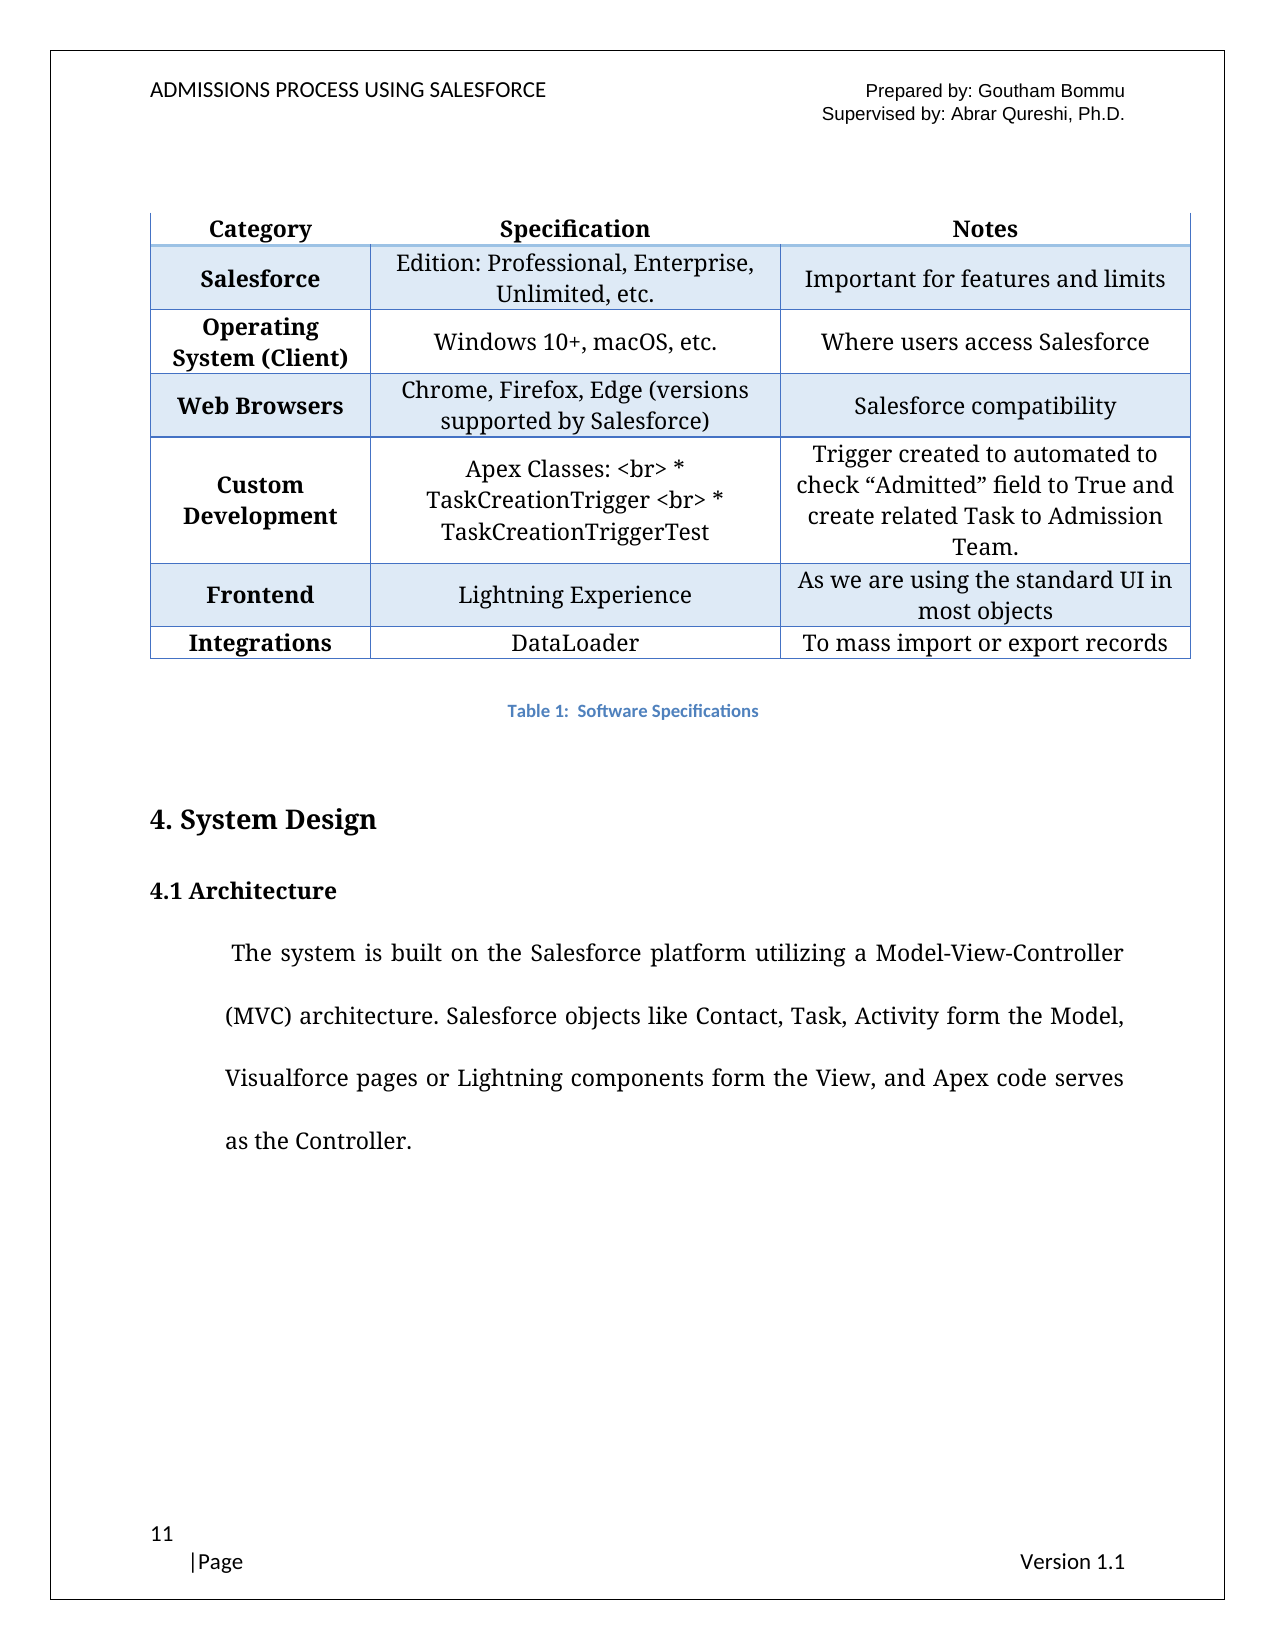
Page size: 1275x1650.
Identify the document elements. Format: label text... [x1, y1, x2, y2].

table_cell Lightning Experience [371, 564, 780, 626]
table_cell Important for features and limits [781, 247, 1190, 309]
text Table 1: Software Specifications [150, 699, 1116, 722]
table_header Category [151, 213, 370, 244]
text 4.1 Architecture [150, 874, 1125, 906]
table_cell To mass import or export records [781, 627, 1190, 658]
table_cell Custom Development [151, 438, 370, 562]
text 4. System Design [150, 801, 1125, 838]
table_cell Where users access Salesforce [781, 310, 1190, 373]
table_cell Web Browsers [151, 374, 370, 436]
table_cell Integrations [151, 627, 370, 658]
table_cell Windows 10+, macOS, etc. [371, 310, 780, 373]
table_cell Trigger created to automated to check “Admitted” field to True and create related Task to Admission Team. [781, 438, 1190, 562]
table_cell Frontend [151, 564, 370, 626]
table_cell Apex Classes: <br> * TaskCreationTrigger <br> * TaskCreationTriggerTest [371, 438, 780, 562]
table_cell Edition: Professional, Enterprise, Unlimited, etc. [371, 247, 780, 309]
table_cell Operating System (Client) [151, 310, 370, 373]
table_cell DataLoader [371, 627, 780, 658]
table_cell Salesforce compatibility [781, 374, 1190, 436]
text The system is built on the Salesforce platform utilizing a Model-View-Controller (MVC) architecture. Salesforce objects like Contact, Task, Activity form the Model, Visualforce pages or Lightning components form the View, and Apex code serves as the Controller. [225, 937, 1125, 1156]
table_header Notes [780, 213, 1190, 244]
table_header Specification [370, 213, 780, 244]
table_cell As we are using the standard UI in most objects [781, 564, 1190, 626]
table_cell Salesforce [151, 247, 370, 309]
table_cell Chrome, Firefox, Edge (versions supported by Salesforce) [371, 374, 780, 436]
